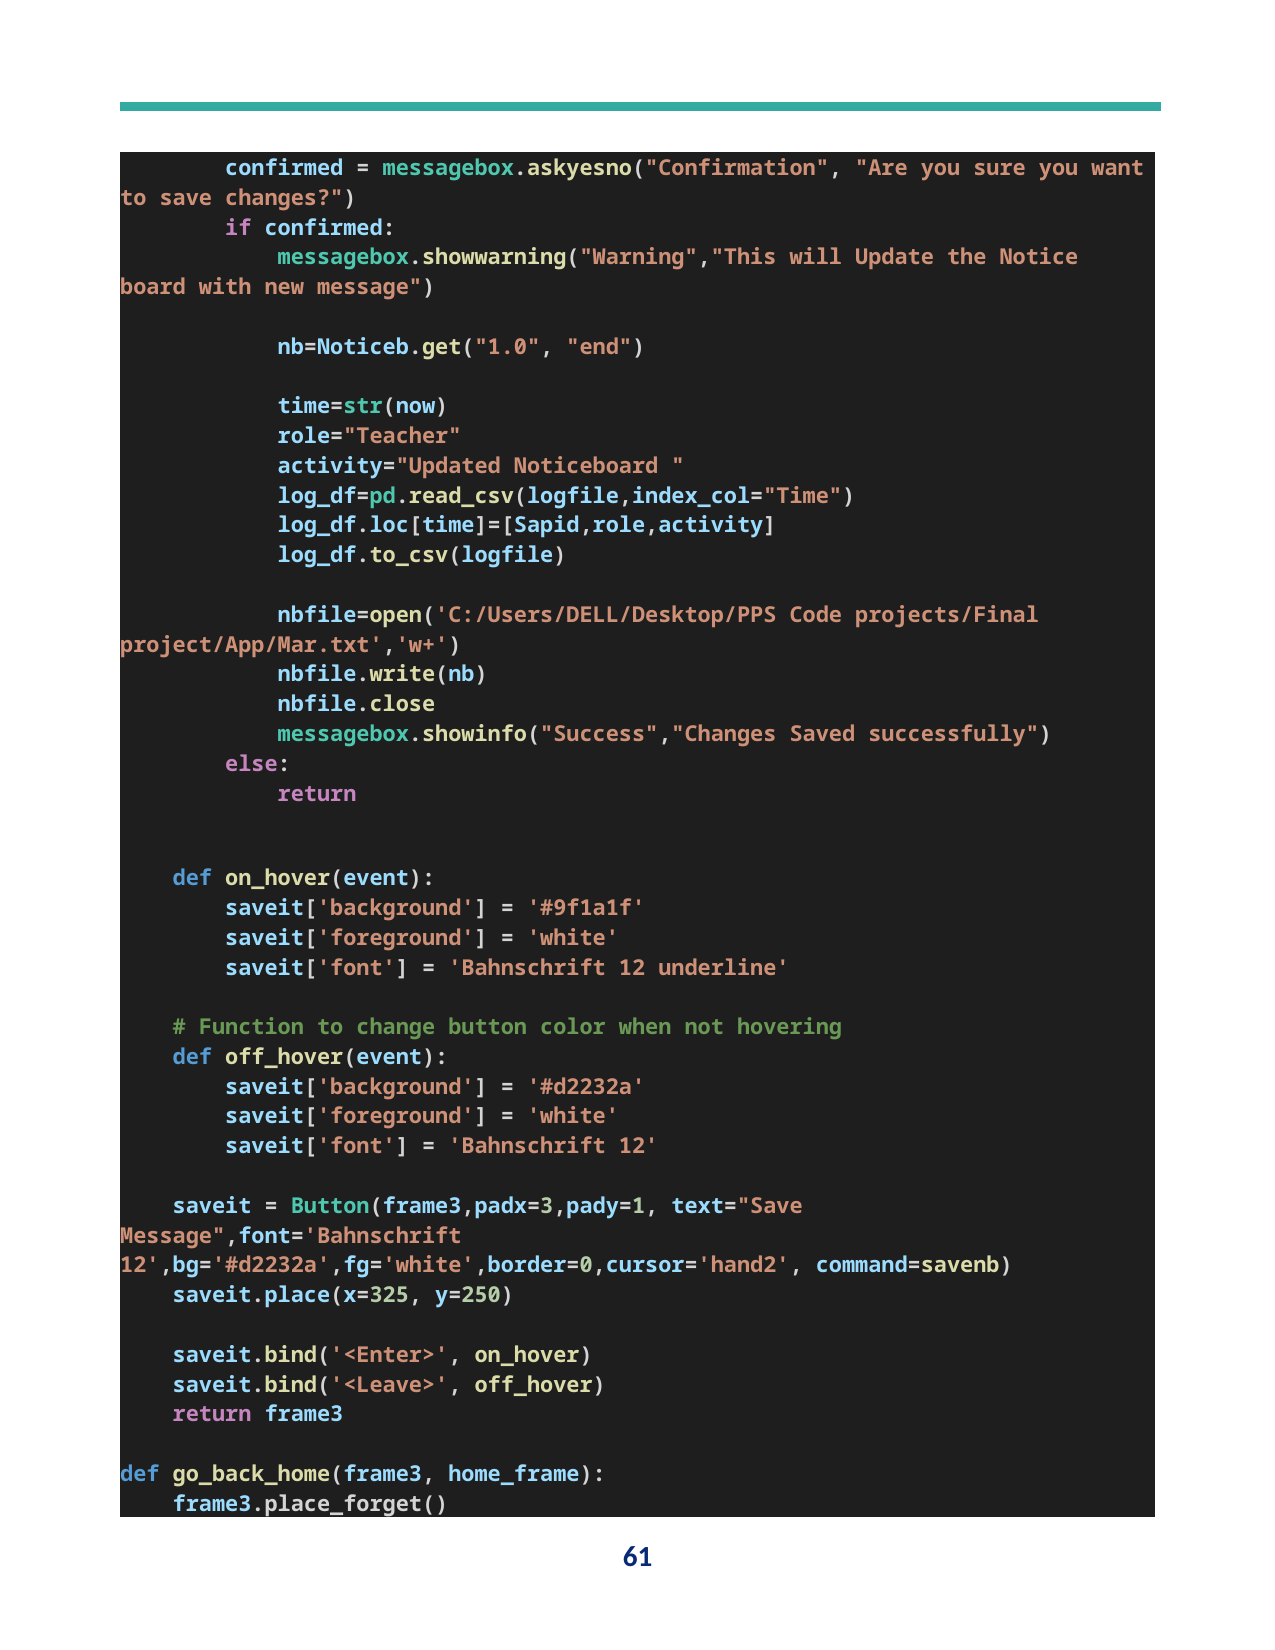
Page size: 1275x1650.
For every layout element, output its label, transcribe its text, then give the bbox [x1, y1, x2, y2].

text role="Teacher" [120, 420, 1155, 450]
text saveit['background'] = '#9f1a1f' [120, 892, 1155, 922]
text saveit['foreground'] = 'white' [120, 1100, 1155, 1130]
text frame3.place_forget() [120, 1488, 1155, 1517]
text messagebox.showwarning("Warning","This will Update the Notice board with new message") [120, 241, 1155, 301]
text nbfile.write(nb) [120, 658, 1155, 688]
text def off_hover(event): [120, 1041, 1155, 1071]
text return frame3 [120, 1398, 1155, 1428]
text def on_hover(event): [120, 862, 1155, 892]
text # Function to change button color when not hovering [120, 1011, 1155, 1041]
text messagebox.showinfo("Success","Changes Saved successfully") [120, 718, 1155, 748]
text saveit.place(x=325, y=250) [120, 1279, 1155, 1309]
text saveit['background'] = '#d2232a' [120, 1071, 1155, 1100]
text saveit['foreground'] = 'white' [120, 922, 1155, 951]
text nbfile=open('C:/Users/DELL/Desktop/PPS Code projects/Final project/App/Mar.txt','w+') [120, 599, 1155, 658]
text nb=Noticeb.get("1.0", "end") [120, 331, 1155, 360]
text else: [120, 748, 1155, 777]
text log_df.to_csv(logfile) [120, 539, 1155, 569]
text if confirmed: [120, 211, 1155, 241]
text def go_back_home(frame3, home_frame): [120, 1458, 1155, 1488]
text activity="Updated Noticeboard " [120, 450, 1155, 479]
text saveit['font'] = 'Bahnschrift 12 underline' [120, 951, 1155, 981]
text saveit.bind('<Enter>', on_hover) [120, 1339, 1155, 1368]
text log_df.loc[time]=[Sapid,role,activity] [120, 509, 1155, 539]
text saveit['font'] = 'Bahnschrift 12' [120, 1130, 1155, 1160]
text return [120, 777, 1155, 807]
text log_df=pd.read_csv(logfile,index_col="Time") [120, 479, 1155, 509]
text saveit = Button(frame3,padx=3,pady=1, text="Save Message",font='Bahnschrift 12',bg='#d2232a',fg='white',border=0,cursor='hand2', command=savenb) [120, 1190, 1155, 1279]
text saveit.bind('<Leave>', off_hover) [120, 1368, 1155, 1398]
text confirmed = messagebox.askyesno("Confirmation", "Are you sure you want to save changes?") [120, 152, 1155, 211]
text nbfile.close [120, 688, 1155, 718]
text time=str(now) [120, 390, 1155, 420]
